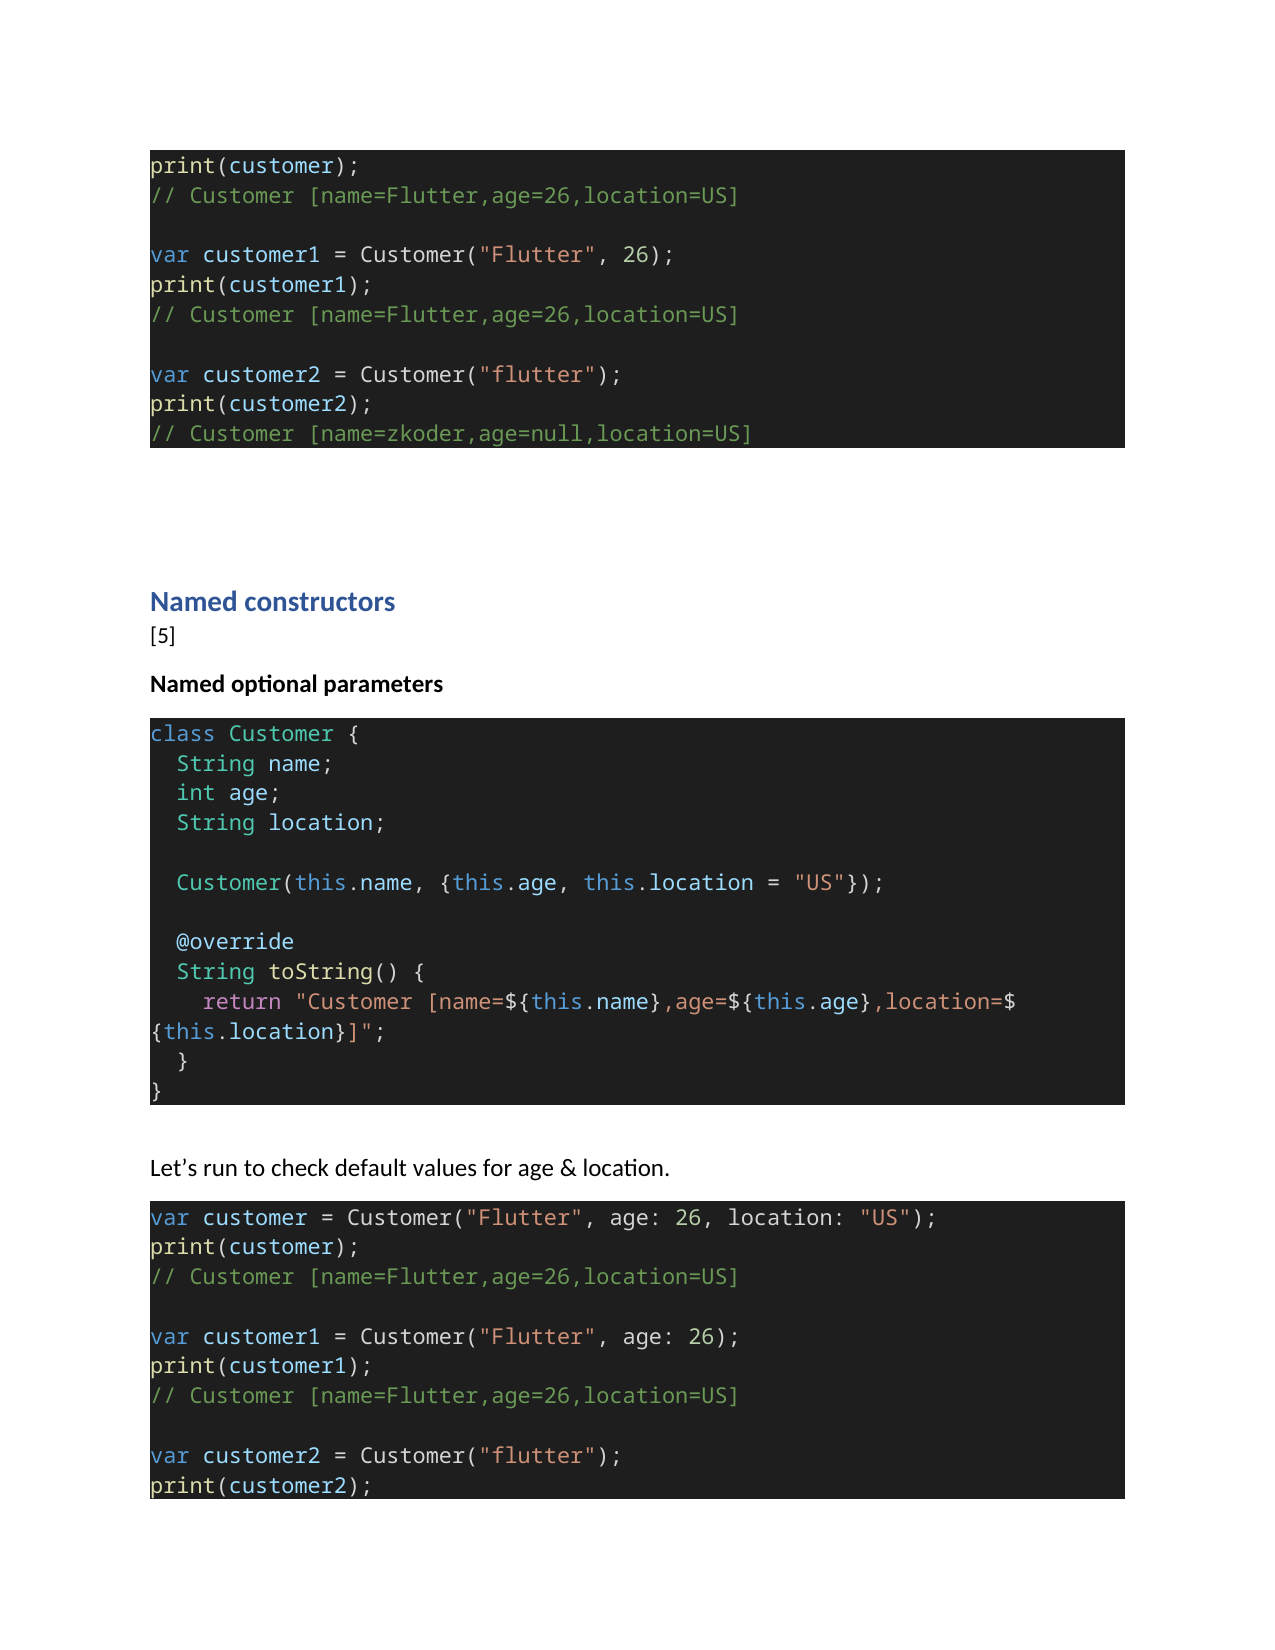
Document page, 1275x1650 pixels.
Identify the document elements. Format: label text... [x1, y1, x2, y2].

text [5] [150, 621, 1125, 649]
text print(customer); [150, 150, 1125, 180]
text Customer(this.name, {this.age, this.location = "US"}); [150, 867, 1125, 896]
text // Customer [name=Flutter,age=26,location=US] [150, 299, 1125, 329]
text int age; [150, 777, 1125, 807]
text } [150, 1045, 1125, 1075]
text print(customer); [150, 1231, 1125, 1261]
text } [150, 1075, 1125, 1105]
text var customer2 = Customer("flutter"); [150, 1440, 1125, 1469]
text // Customer [name=zkoder,age=null,location=US] [150, 418, 1125, 448]
text Named optional parameters [150, 668, 1125, 699]
text print(customer2); [150, 388, 1125, 418]
text return "Customer [name=${this.name},age=${this.age},location=${this.location}]"; [150, 986, 1125, 1045]
text String name; [150, 747, 1125, 777]
text Let’s run to check default values for age & location. [150, 1152, 1125, 1182]
text var customer2 = Customer("flutter"); [150, 358, 1125, 388]
text String toString() { [150, 956, 1125, 986]
text // Customer [name=Flutter,age=26,location=US] [150, 180, 1125, 209]
text String location; [150, 807, 1125, 837]
text var customer = Customer("Flutter", age: 26, location: "US"); [150, 1201, 1125, 1231]
text // Customer [name=Flutter,age=26,location=US] [150, 1261, 1125, 1291]
text print(customer2); [150, 1469, 1125, 1499]
text var customer1 = Customer("Flutter", age: 26); [150, 1321, 1125, 1350]
text // Customer [name=Flutter,age=26,location=US] [150, 1380, 1125, 1410]
text print(customer1); [150, 269, 1125, 299]
text class Customer { [150, 718, 1125, 747]
text print(customer1); [150, 1350, 1125, 1380]
text @override [150, 926, 1125, 956]
subtitle Named constructors [150, 583, 1125, 618]
text var customer1 = Customer("Flutter", 26); [150, 239, 1125, 269]
